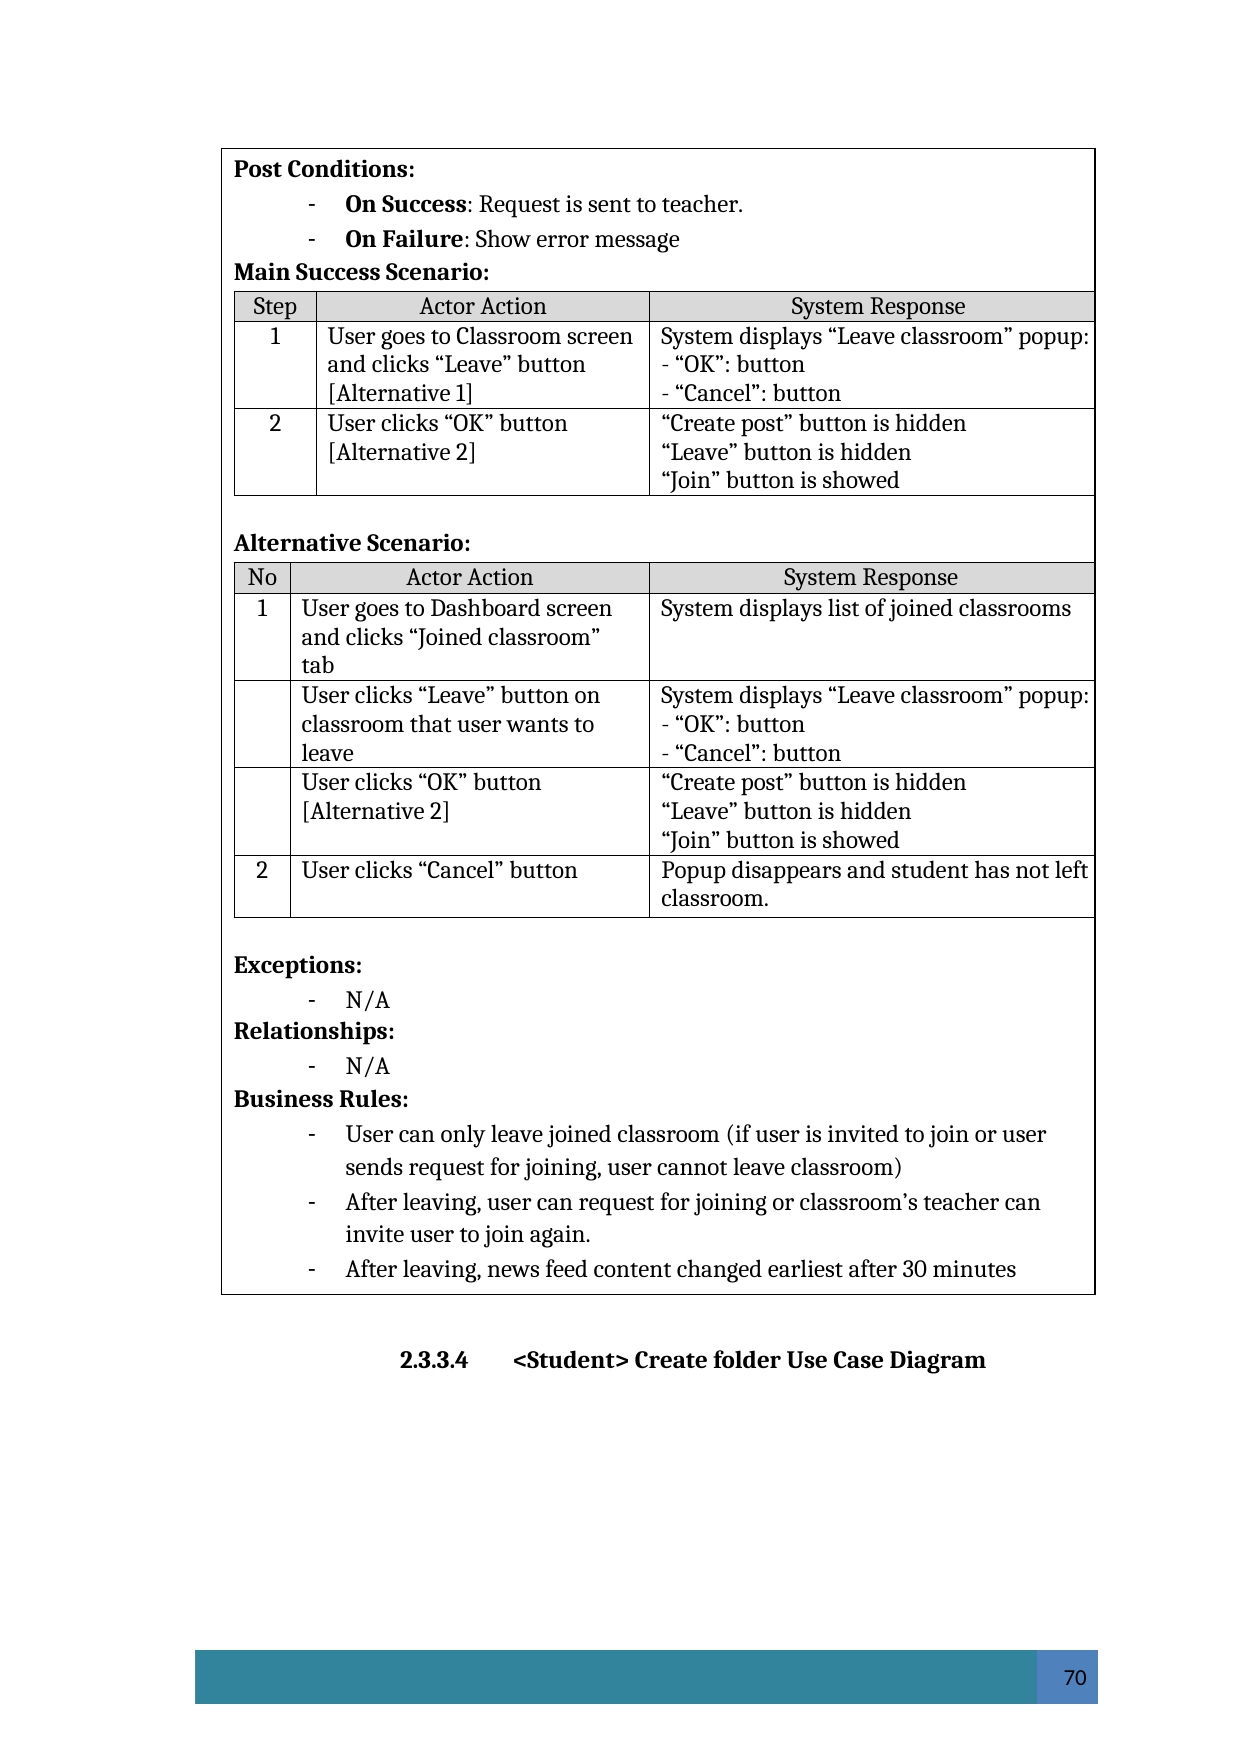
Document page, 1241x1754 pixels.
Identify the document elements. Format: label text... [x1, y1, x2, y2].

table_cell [222, 149, 1094, 1294]
subtitle <Student> Create folder Use Case Diagram [400, 1346, 1122, 1375]
